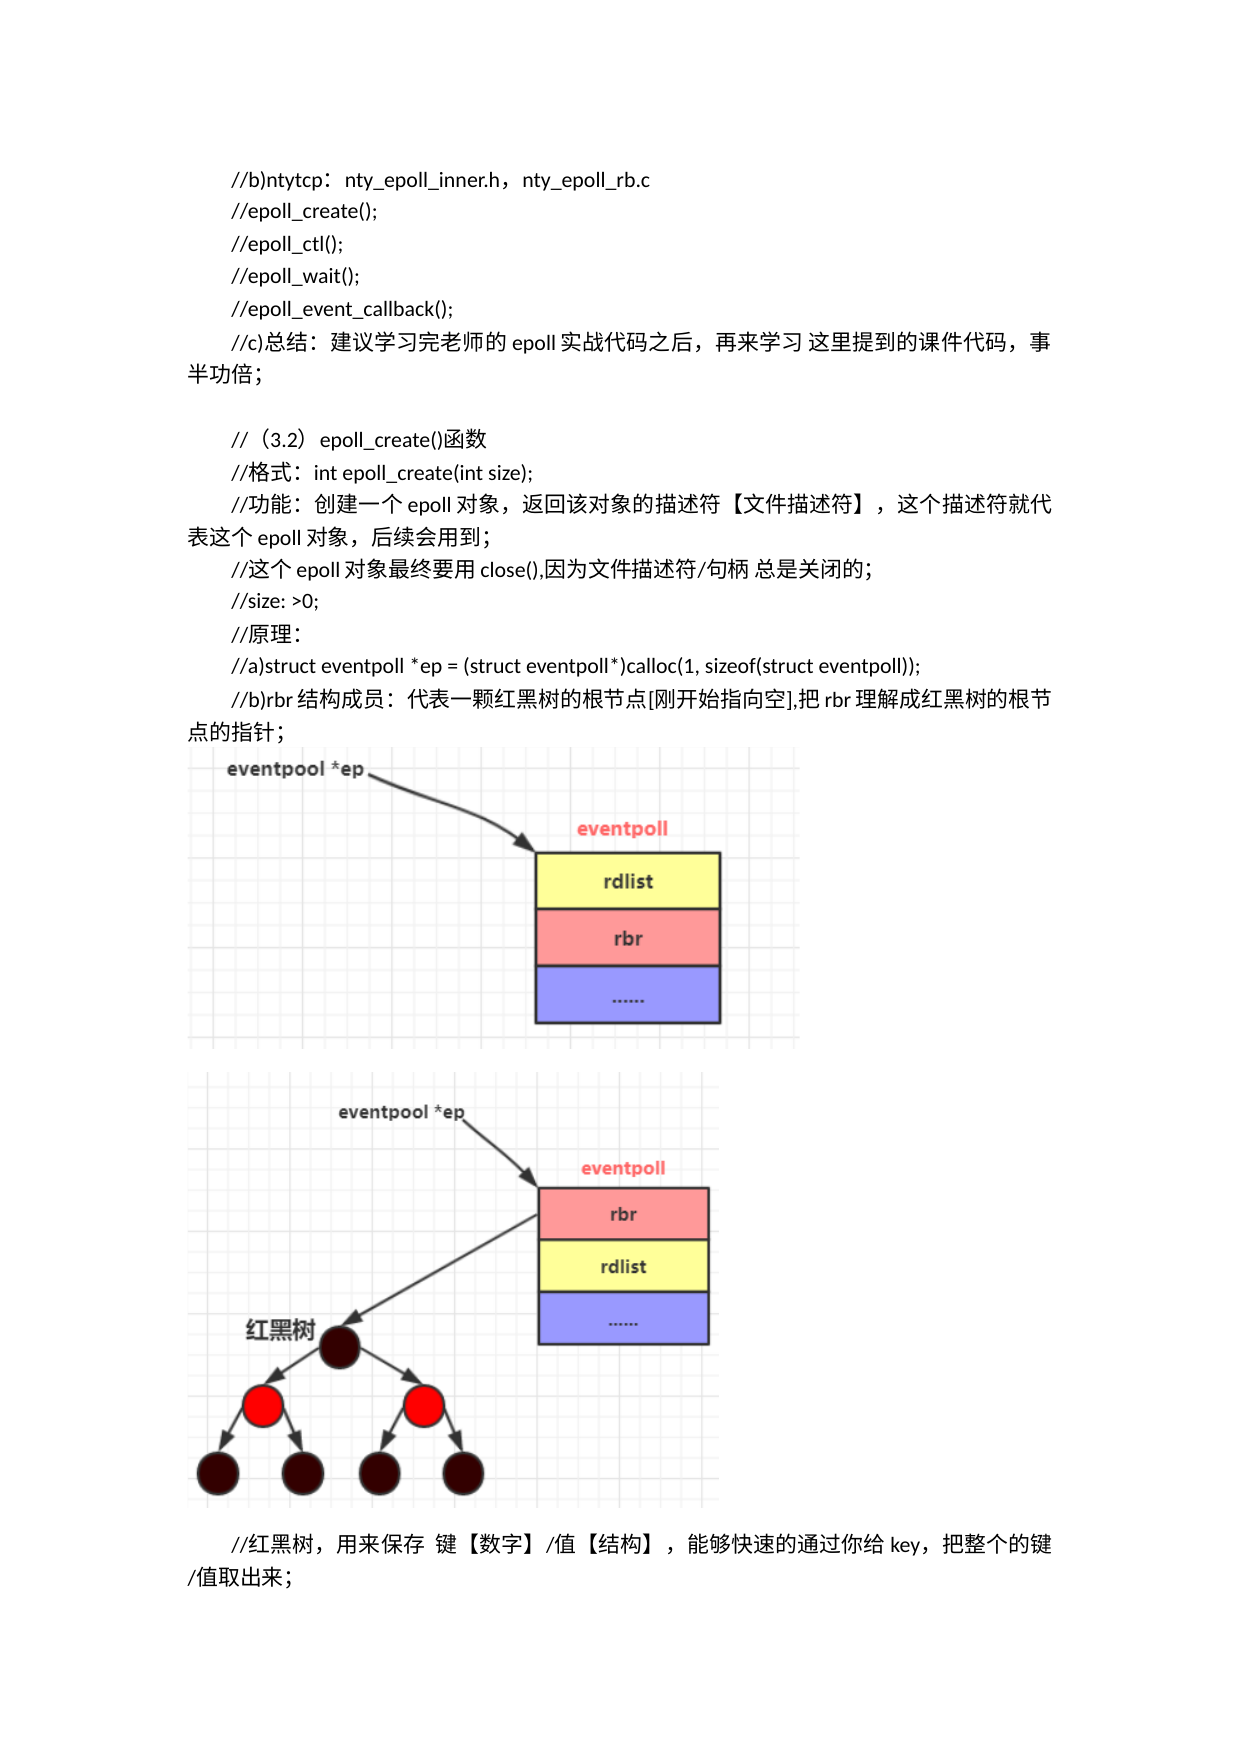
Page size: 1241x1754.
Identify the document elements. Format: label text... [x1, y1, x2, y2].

picture [187, 747, 800, 1049]
picture [187, 1072, 719, 1508]
text //size: >0; [187, 584, 1053, 617]
text //红黑树，用来保存 键【数字】/值【结构】，能够快速的通过你给key，把整个的键/值取出来； [187, 1527, 1053, 1592]
text //epoll_create(); [187, 194, 1053, 227]
text //功能：创建一个epoll对象，返回该对象的描述符【文件描述符】，这个描述符就代表这个epoll对象，后续会用到； [187, 487, 1053, 552]
text //a)struct eventpoll *ep = (struct eventpoll*)calloc(1, sizeof(struct eventpoll)); [187, 649, 1053, 682]
text //epoll_ctl(); [187, 227, 1053, 259]
text //b)ntytcp：nty_epoll_inner.h，nty_epoll_rb.c [187, 162, 1053, 194]
text //epoll_wait(); [187, 259, 1053, 292]
text //（3.2）epoll_create()函数 [187, 422, 1053, 454]
text //c)总结：建议学习完老师的epoll实战代码之后，再来学习 这里提到的课件代码，事半功倍； [187, 324, 1053, 389]
text //epoll_event_callback(); [187, 292, 1053, 324]
text //b)rbr结构成员：代表一颗红黑树的根节点[刚开始指向空],把rbr理解成红黑树的根节点的指针； [187, 682, 1053, 747]
text //这个epoll对象最终要用close(),因为文件描述符/句柄 总是关闭的； [187, 552, 1053, 584]
text //原理： [187, 617, 1053, 649]
text //格式：int epoll_create(int size); [187, 454, 1053, 487]
